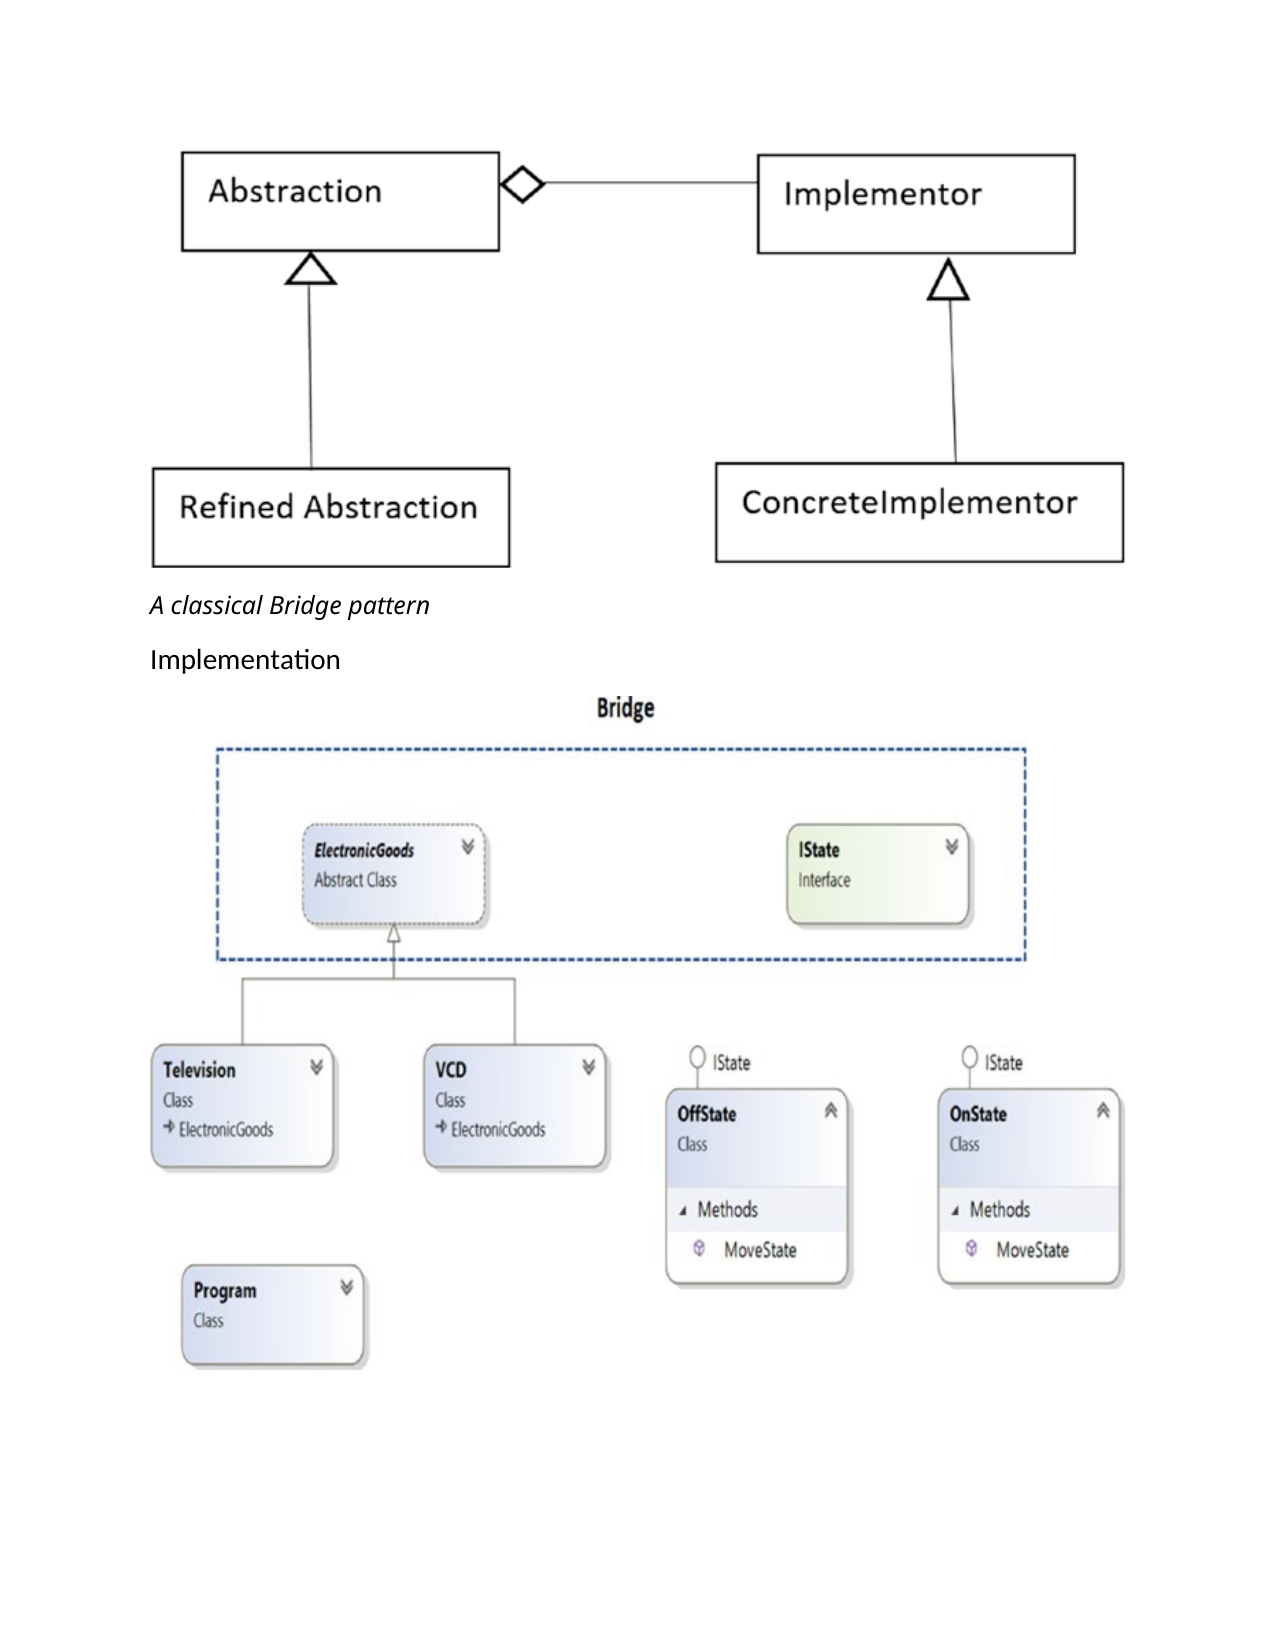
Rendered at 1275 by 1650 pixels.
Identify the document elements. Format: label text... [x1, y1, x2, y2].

text Implementation [150, 641, 1125, 677]
text A classical Bridge pattern [150, 587, 1125, 622]
